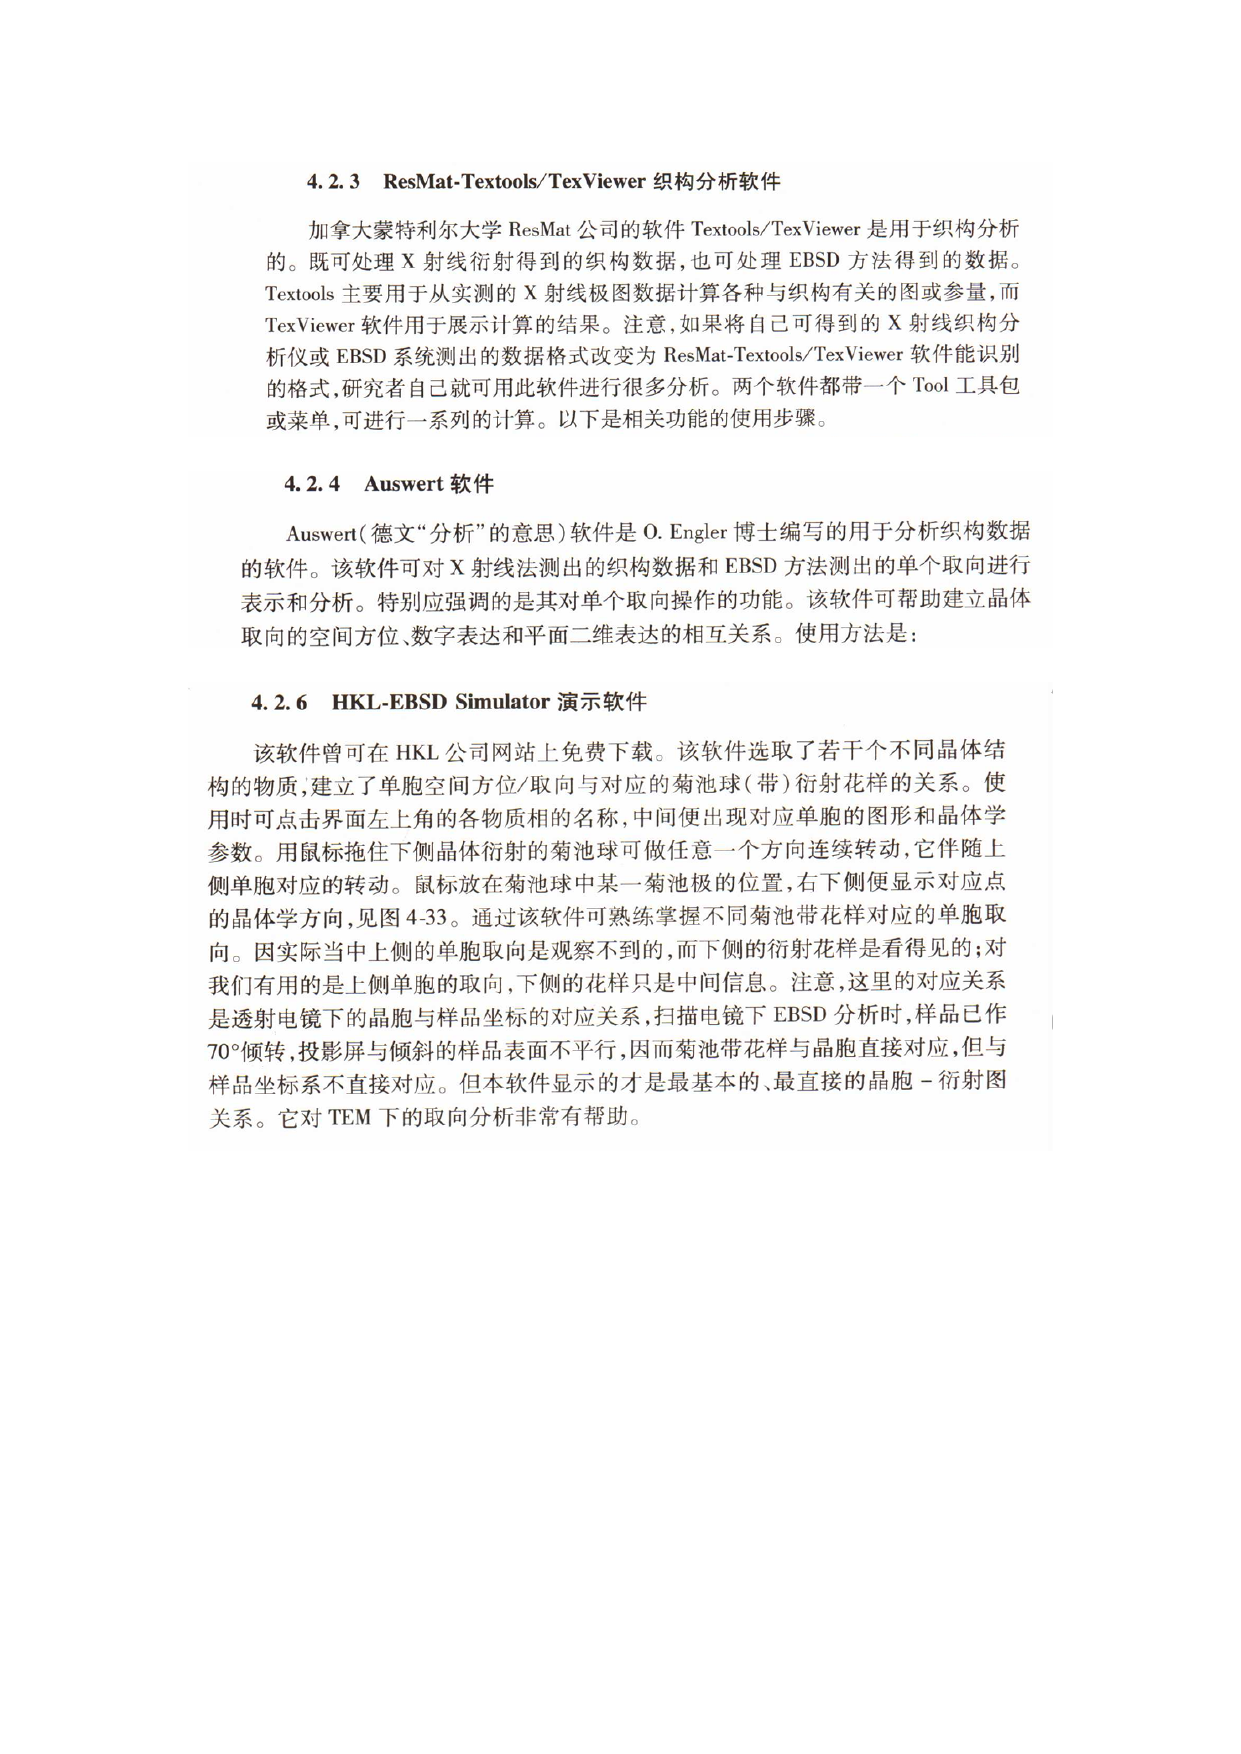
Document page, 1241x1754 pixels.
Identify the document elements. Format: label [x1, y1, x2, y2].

picture [187, 682, 1053, 1151]
picture [187, 471, 1053, 648]
picture [187, 162, 1053, 437]
